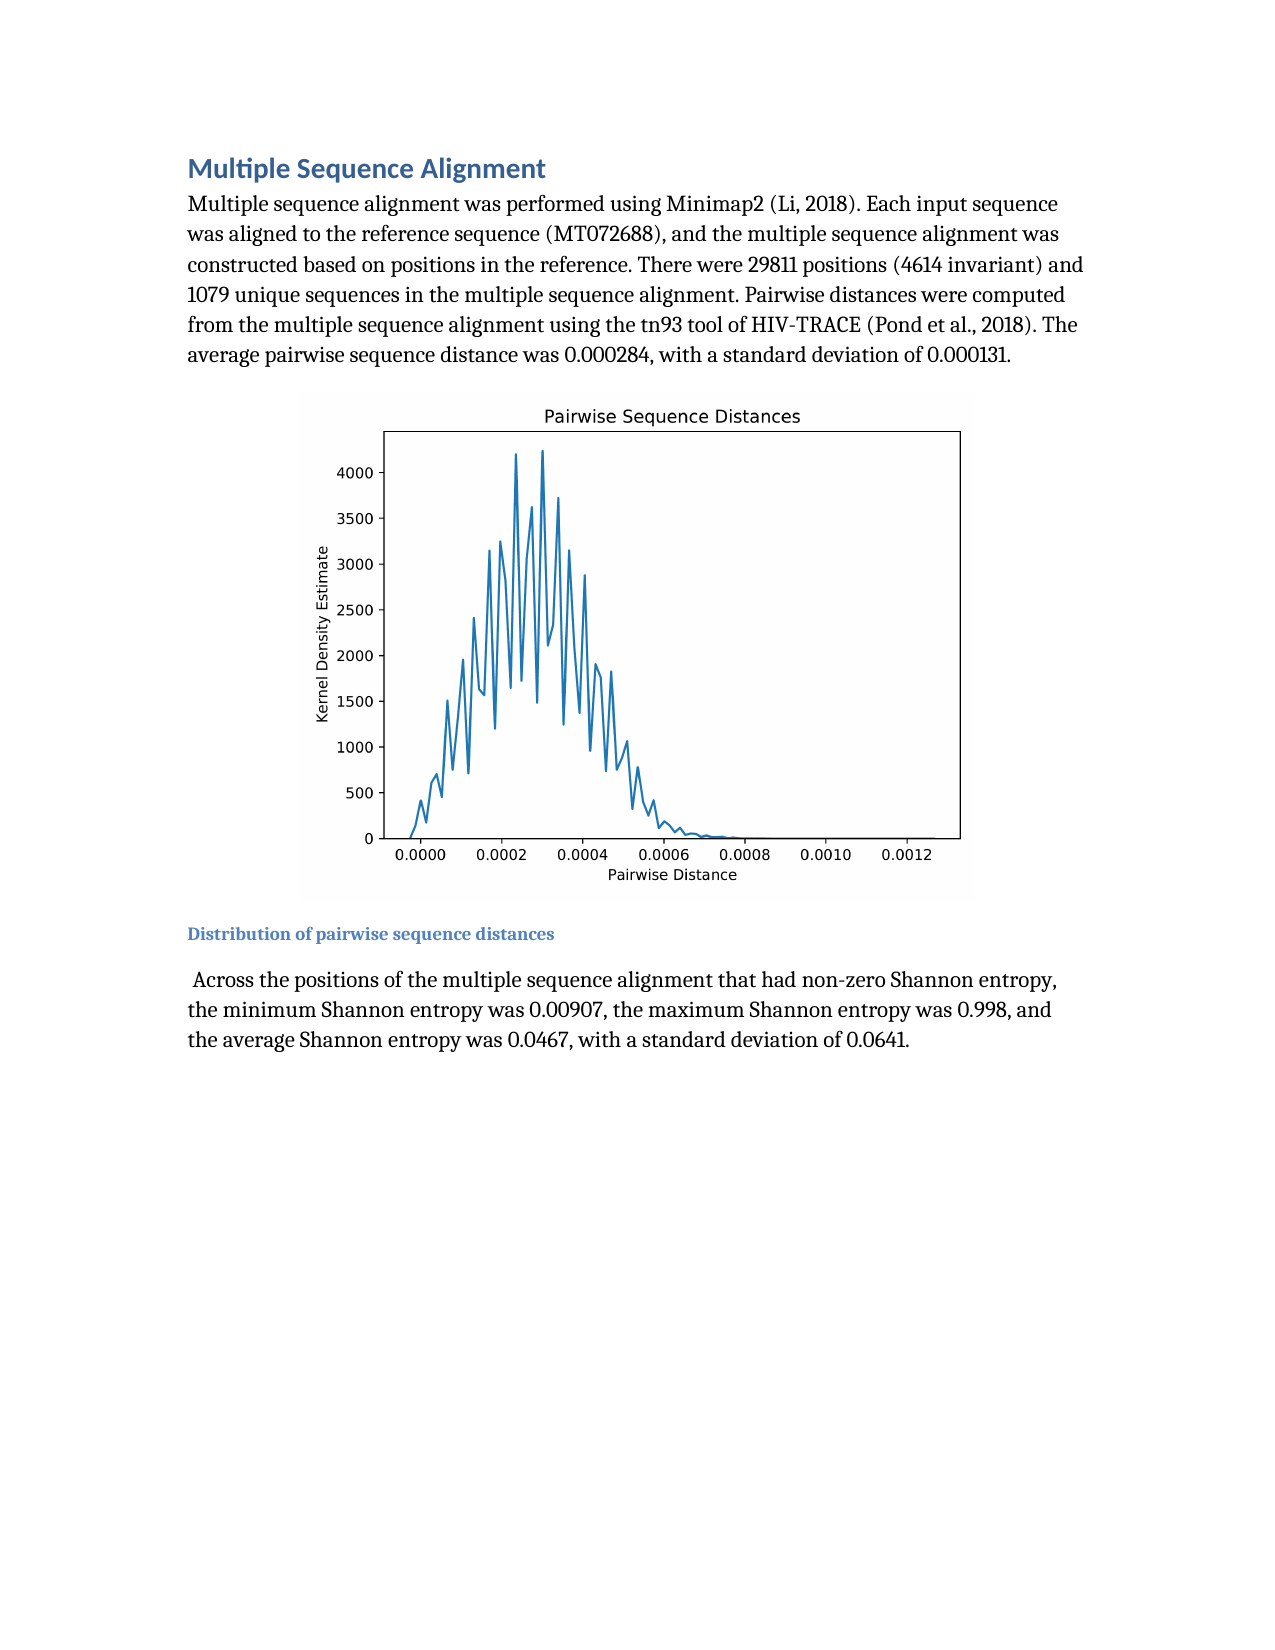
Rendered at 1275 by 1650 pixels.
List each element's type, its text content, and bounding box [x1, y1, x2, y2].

text Distribution of pairwise sequence distances [187, 924, 1087, 946]
text Multiple sequence alignment was performed using Minimap2 (Li, 2018). Each input sequence was aligned to the reference sequence (MT072688), and the multiple sequence alignment was constructed based on positions in the reference. There were 29811 positions (4614 invariant) and 1079 unique sequences in the multiple sequence alignment. Pairwise distances were computed from the multiple sequence alignment using the tn93 tool of HIV-TRACE (Pond et al., 2018). The average pairwise sequence distance was 0.000284, with a standard deviation of 0.000131. [187, 191, 1087, 368]
text Across the positions of the multiple sequence alignment that had non-zero Shannon entropy, the minimum Shannon entropy was 0.00907, the maximum Shannon entropy was 0.998, and the average Shannon entropy was 0.0467, with a standard deviation of 0.0641. [187, 966, 1087, 1053]
picture [300, 393, 976, 900]
subtitle Multiple Sequence Alignment [187, 150, 1087, 186]
